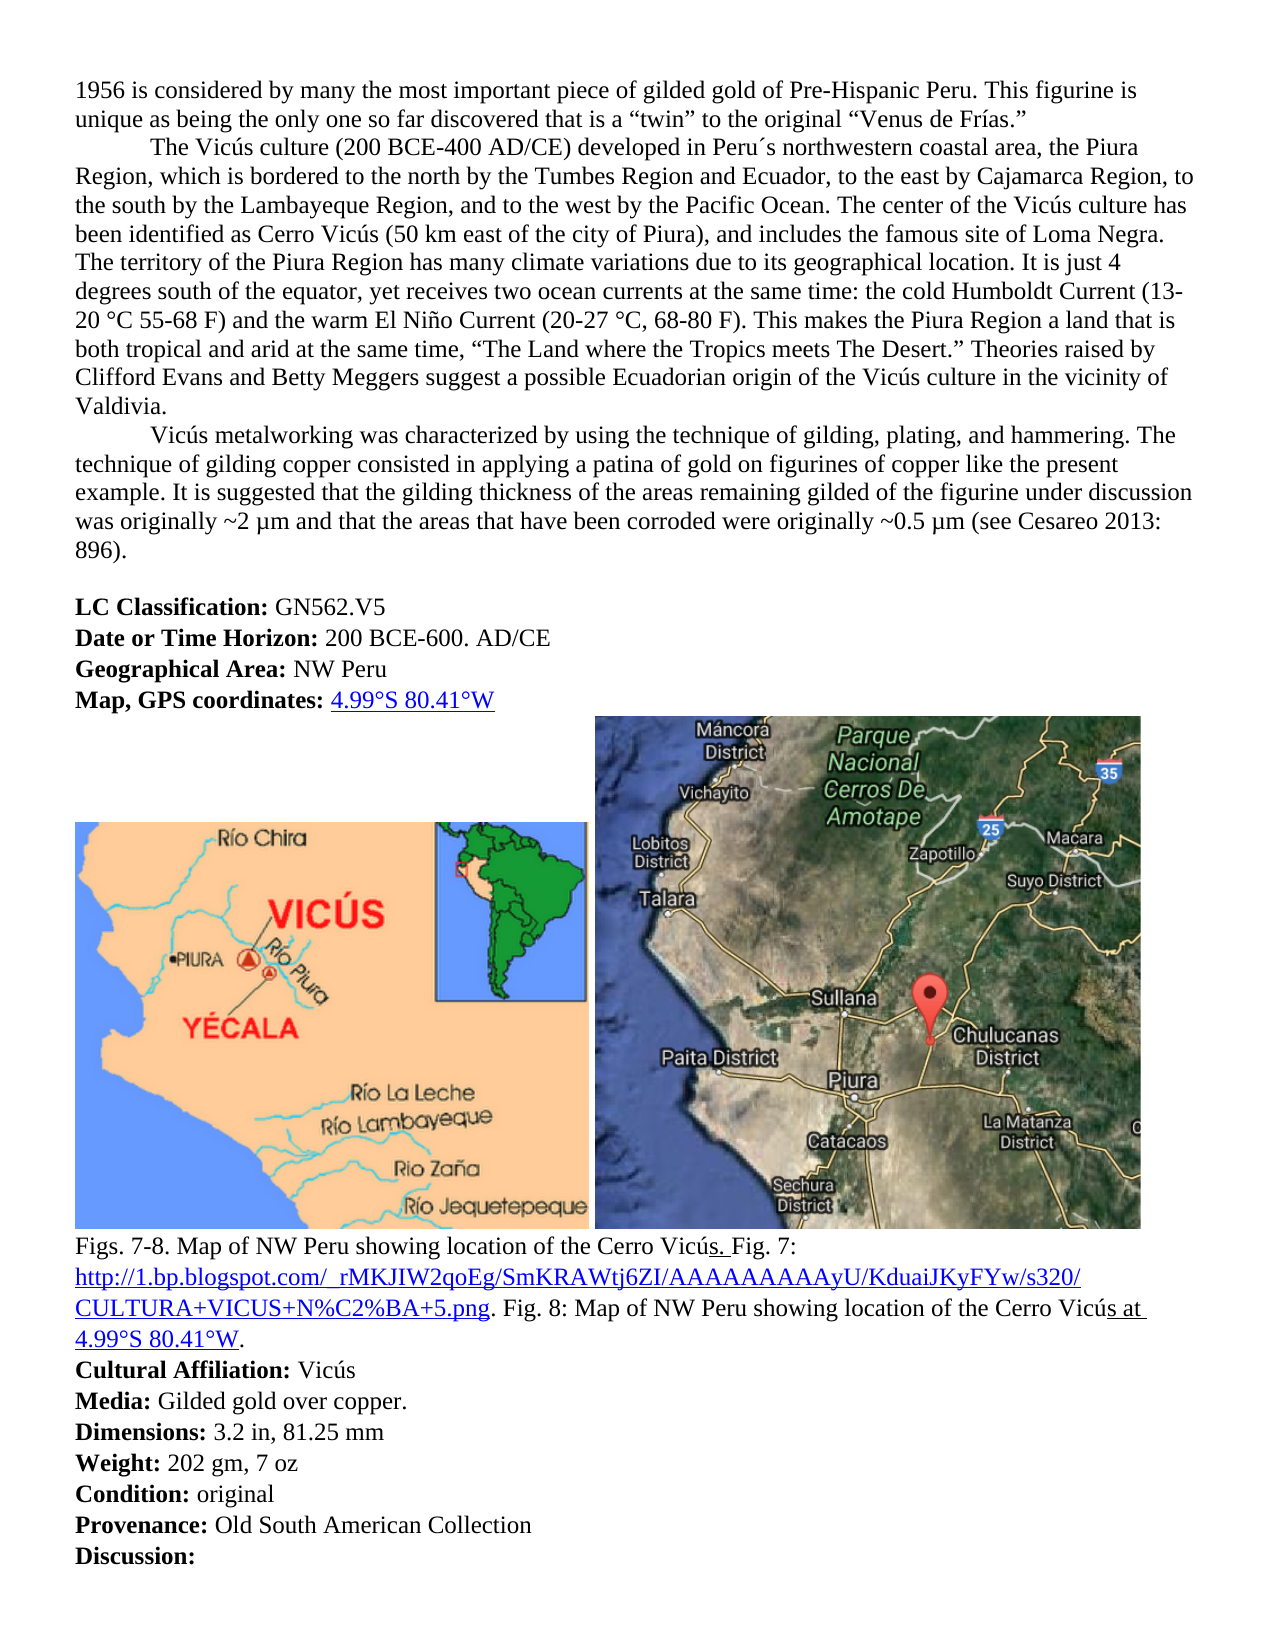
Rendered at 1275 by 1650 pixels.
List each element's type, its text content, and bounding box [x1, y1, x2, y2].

picture [595, 716, 1141, 1229]
picture [75, 822, 589, 1229]
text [75, 75, 1200, 132]
text LC Classification: GN562.V5 [75, 592, 1200, 621]
text Condition: original [75, 1479, 1200, 1508]
text Map, GPS coordinates: 4.99°S 80.41°W [75, 686, 1200, 714]
text Geographical Area: NW Peru [75, 654, 1200, 683]
text Date or Time Horizon: 200 BCE-600. AD/CE [75, 623, 1200, 652]
text Cultural Affiliation: Vicús [75, 1355, 1200, 1384]
text Discussion: [75, 1541, 1200, 1570]
text Provenance: Old South American Collection [75, 1510, 1200, 1539]
text Weight: 202 gm, 7 oz [75, 1448, 1200, 1477]
text Dimensions: 3.2 in, 81.25 mm [75, 1417, 1200, 1446]
text Figs. 7-8. Map of NW Peru showing location of the Cerro Vicús. Fig. 7: http://1.bp.blogspot.com/_rMKJIW2qoEg/SmKRAWtj6ZI/AAAAAAAAAyU/KduaiJKyFYw/s320/CULTURA+VICUS+N%C2%BA+5.png. Fig. 8: Map of NW Peru showing location of the Cerro Vicús at 4.99°S 80.41°W. [75, 1231, 1200, 1353]
text Vicús metalworking was characterized by using the technique of gilding, plating, and hammering. The technique of gilding copper consisted in applying a patina of gold on figurines of copper like the present example. It is suggested that the gilding thickness of the areas remaining gilded of the figurine under discussion was originally ~2 µm and that the areas that have been corroded were originally ~0.5 µm (see Cesareo 2013: 896). [75, 420, 1200, 564]
text Media: Gilded gold over copper. [75, 1386, 1200, 1415]
text The Vicús culture (200 BCE-400 AD/CE) developed in Peru´s northwestern coastal area, the Piura Region, which is bordered to the north by the Tumbes Region and Ecuador, to the east by Cajamarca Region, to the south by the Lambayeque Region, and to the west by the Pacific Ocean. The center of the Vicús culture has been identified as Cerro Vicús (50 km east of the city of Piura), and includes the famous site of Loma Negra. The territory of the Piura Region has many climate variations due to its geographical location. It is just 4 degrees south of the equator, yet receives two ocean currents at the same time: the cold Humboldt Current (13-20 °C 55-68 F) and the warm El Niño Current (20-27 °C, 68-80 F). This makes the Piura Region a land that is both tropical and arid at the same time, “The Land where the Tropics meets The Desert.” Theories raised by Clifford Evans and Betty Meggers suggest a possible Ecuadorian origin of the Vicús culture in the vicinity of Valdivia. [75, 132, 1200, 420]
